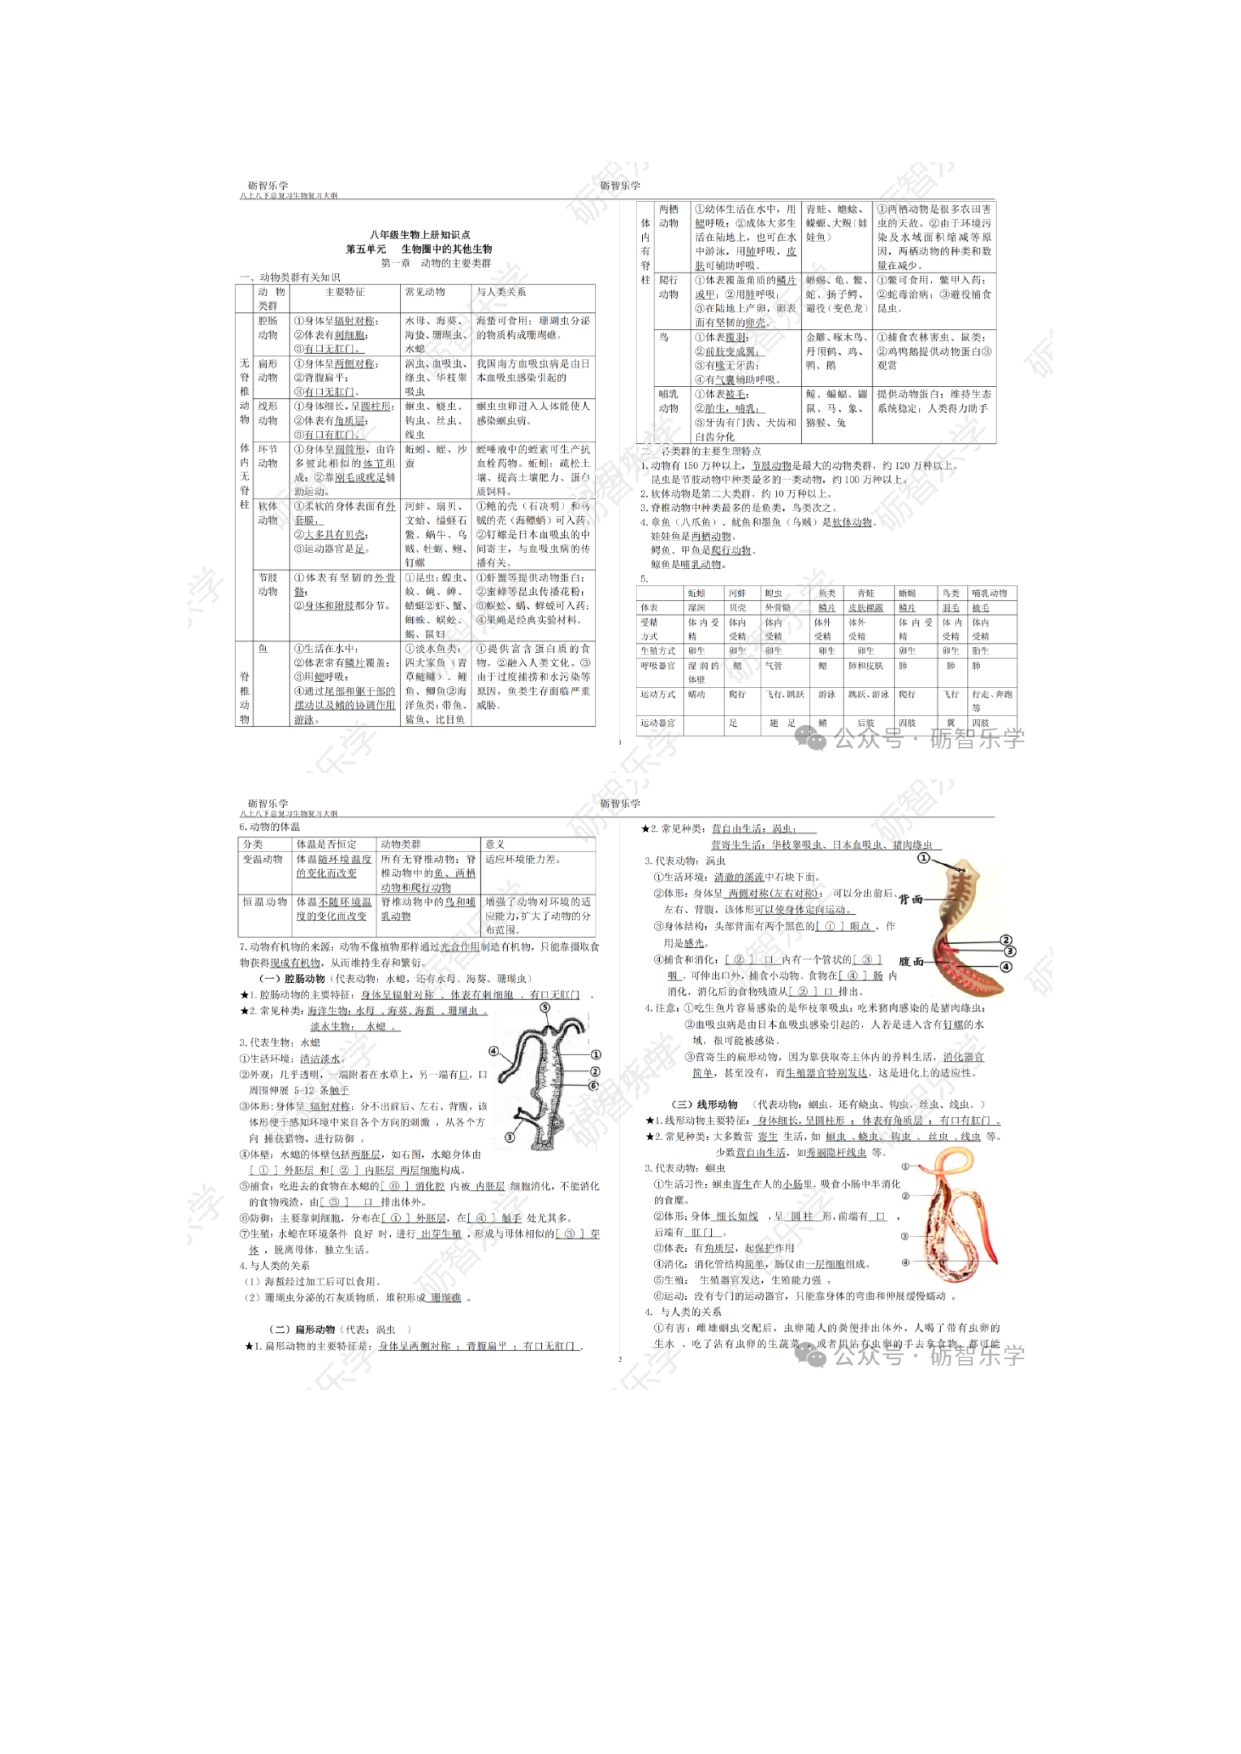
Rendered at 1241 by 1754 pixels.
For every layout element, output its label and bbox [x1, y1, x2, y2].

picture [187, 779, 1053, 1390]
picture [187, 162, 1053, 773]
